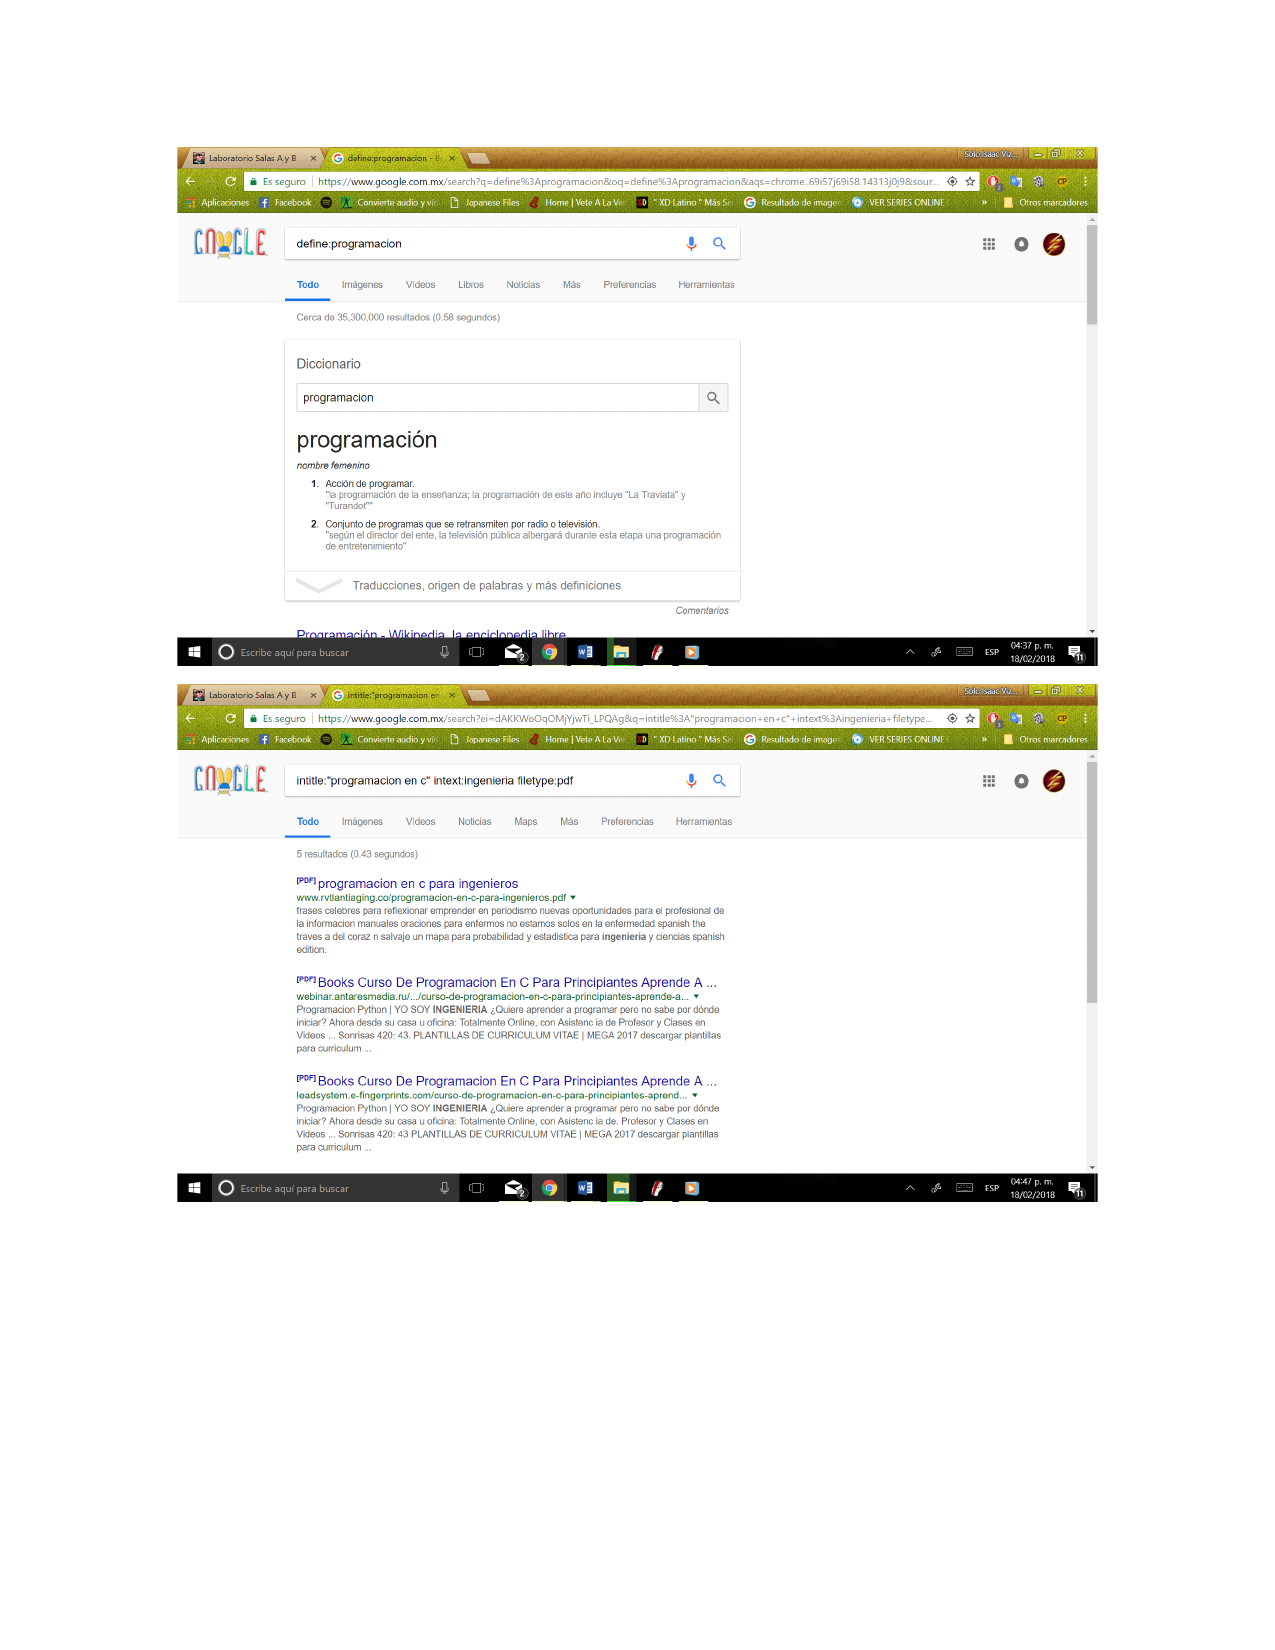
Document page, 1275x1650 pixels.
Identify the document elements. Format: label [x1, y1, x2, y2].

picture [177, 684, 1098, 1202]
picture [177, 147, 1098, 666]
